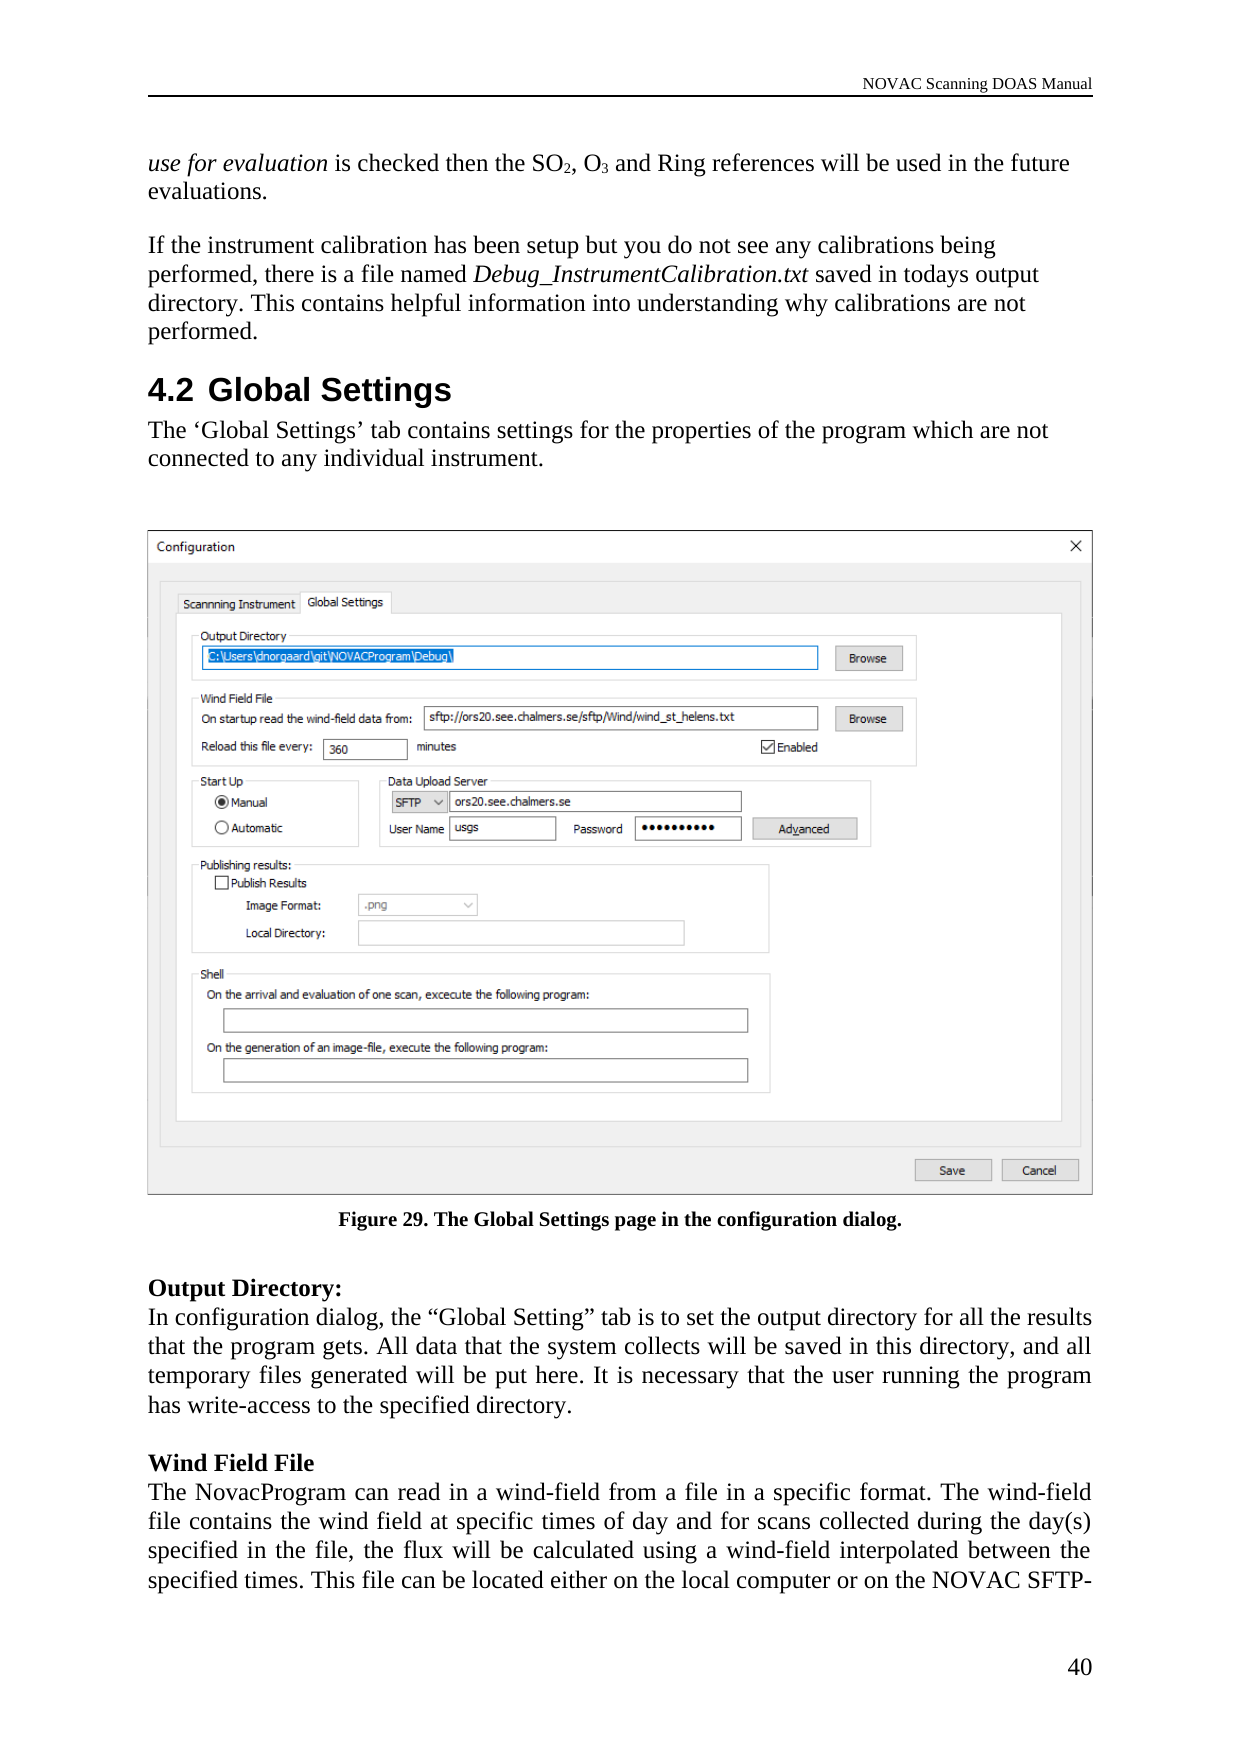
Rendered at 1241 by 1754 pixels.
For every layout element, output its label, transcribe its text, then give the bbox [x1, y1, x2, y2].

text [148, 148, 1093, 205]
text If the instrument calibration has been setup but you do not see any calibrations being performed, there is a file named Debug_InstrumentCalibration.txt saved in todays output directory. This contains helpful information into understanding why calibrations are not performed. [148, 230, 1093, 345]
text In configuration dialog, the “Global Setting” tab is to set the output directory for all the results that the program gets. All data that the system collects will be saved in this directory, and all temporary files generated will be put here. It is necessary that the user running the program has write-access to the specified directory. [148, 1302, 1093, 1418]
picture [147, 530, 1093, 1195]
subtitle Global Settings [148, 370, 1093, 408]
text Output Directory: [148, 1273, 1093, 1302]
text Wind Field File [148, 1448, 1093, 1477]
text The ‘Global Settings’ tab contains settings for the properties of the program which are not connected to any individual instrument. [148, 415, 1093, 472]
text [148, 1477, 1093, 1593]
text Figure 29. The Global Settings page in the configuration dialog. [148, 1207, 1093, 1231]
